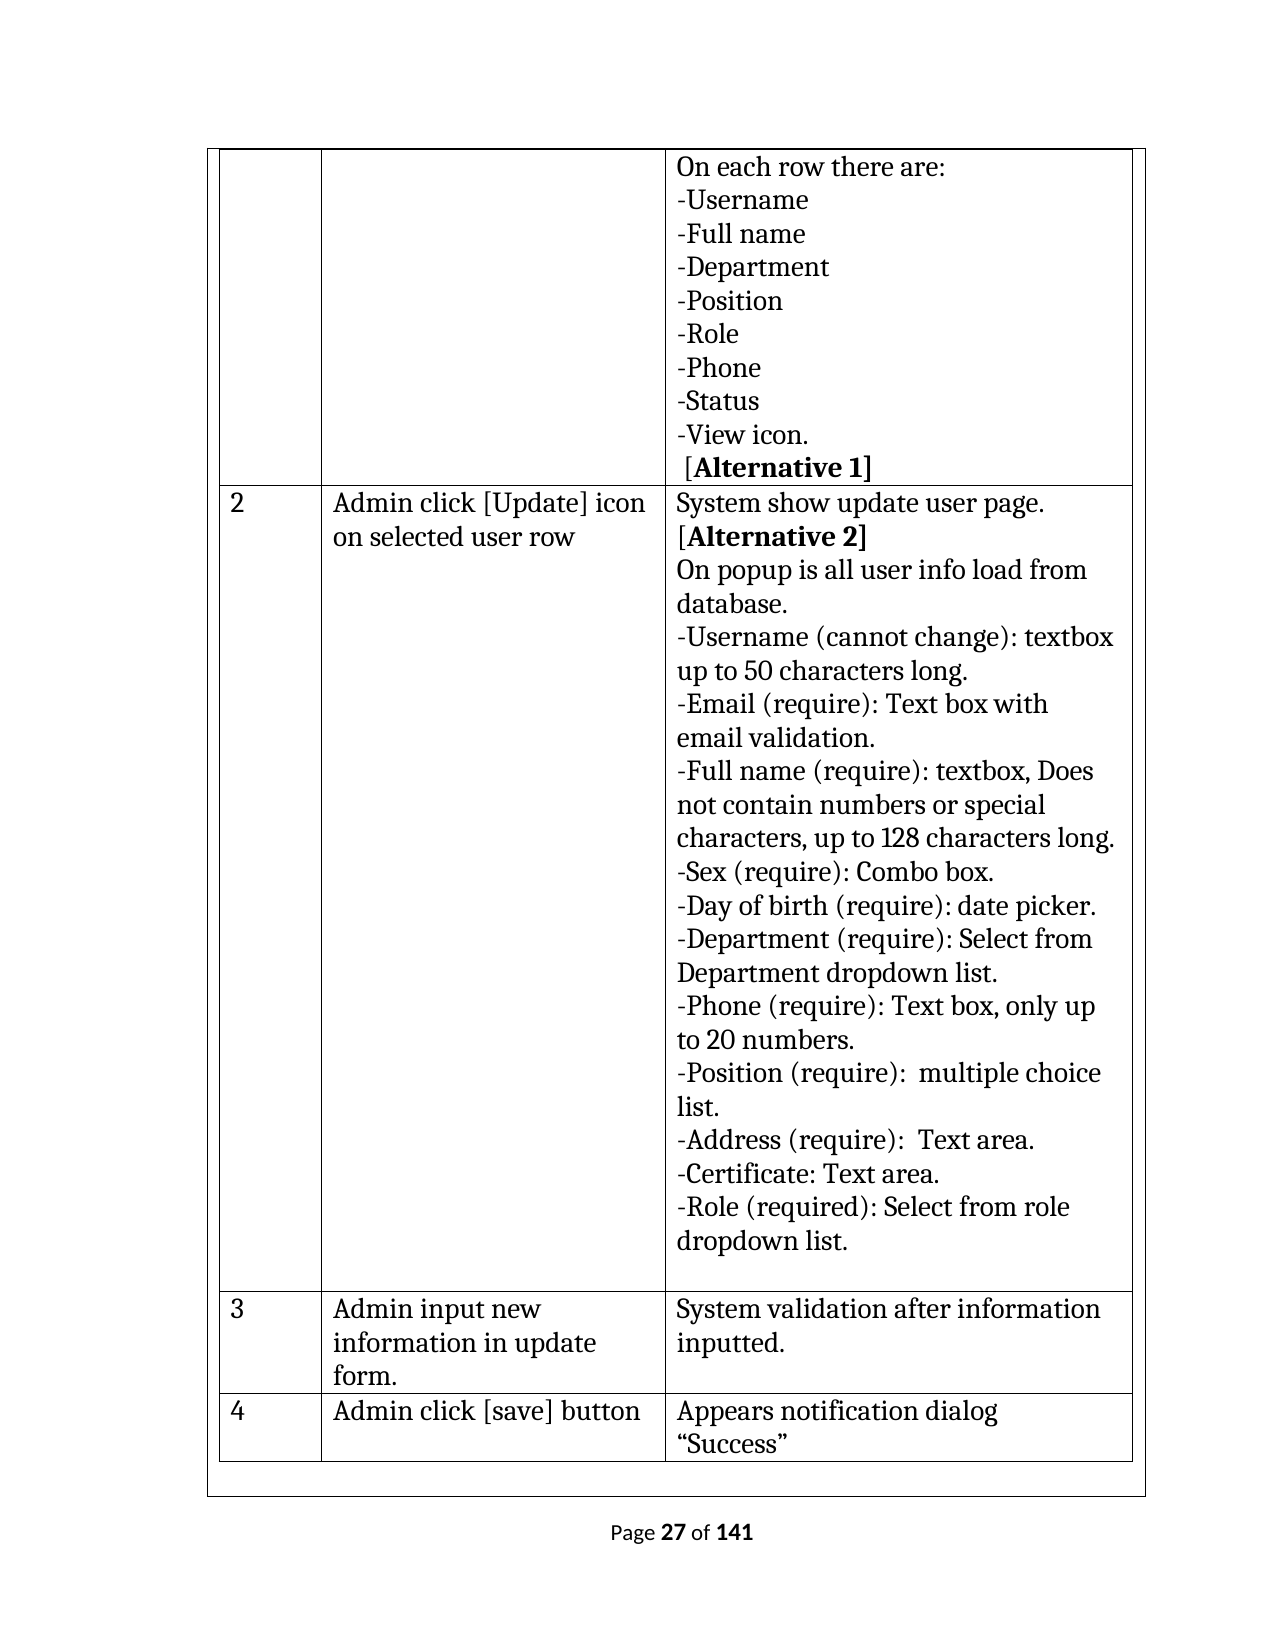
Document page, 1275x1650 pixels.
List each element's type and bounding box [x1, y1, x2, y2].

table_cell [208, 149, 1145, 1496]
